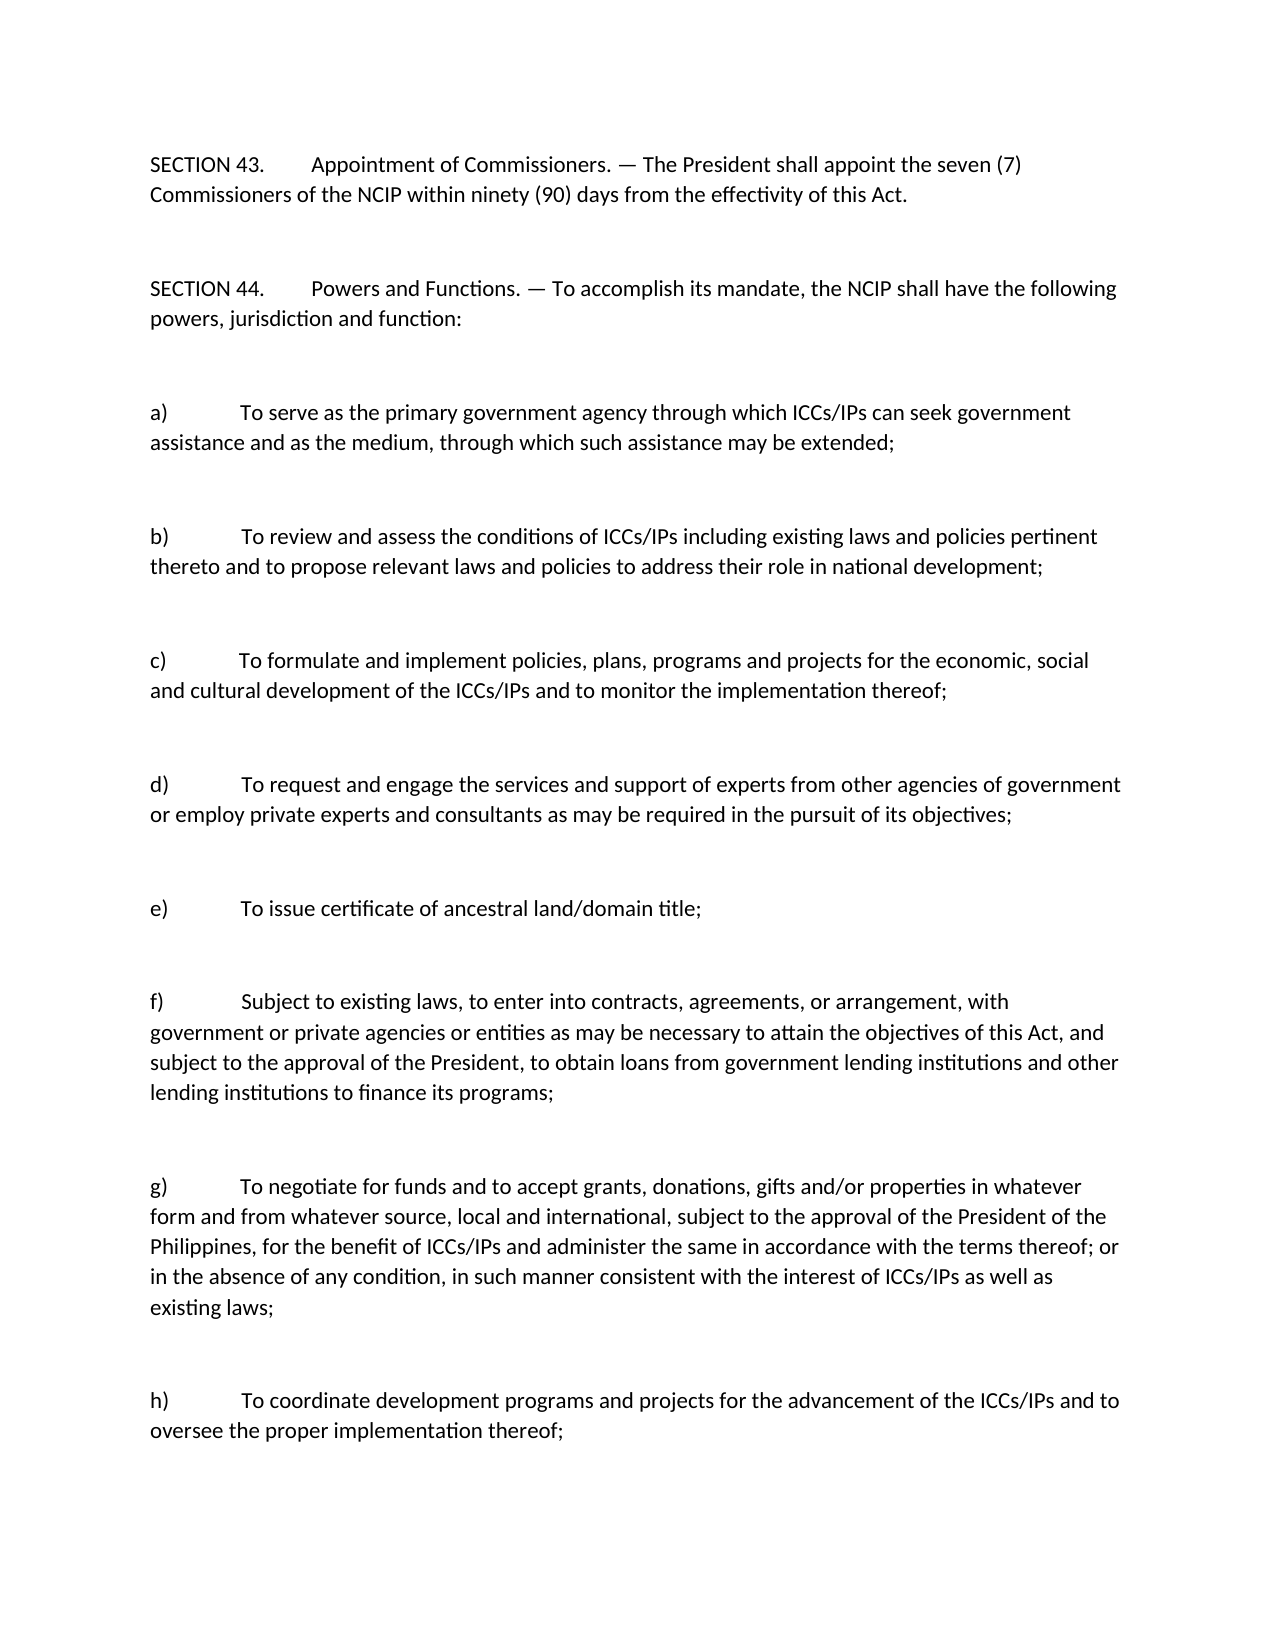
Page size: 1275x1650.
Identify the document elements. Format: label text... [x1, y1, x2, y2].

text h) To coordinate development programs and projects for the advancement of the ICCs/IPs and to oversee the proper implementation thereof; [150, 1386, 1125, 1445]
text d) To request and engage the services and support of experts from other agencies of government or employ private experts and consultants as may be required in the pursuit of its objectives; [150, 770, 1125, 828]
text SECTION 43. Appointment of Commissioners. — The President shall appoint the seven (7) Commissioners of the NCIP within ninety (90) days from the effectivity of this Act. [150, 150, 1125, 208]
text b) To review and assess the conditions of ICCs/IPs including existing laws and policies pertinent thereto and to propose relevant laws and policies to address their role in national development; [150, 522, 1125, 580]
text e) To issue certificate of ancestral land/domain title; [150, 894, 1125, 922]
text g) To negotiate for funds and to accept grants, donations, gifts and/or properties in whatever form and from whatever source, local and international, subject to the approval of the President of the Philippines, for the benefit of ICCs/IPs and administer the same in accordance with the terms thereof; or in the absence of any condition, in such manner consistent with the interest of ICCs/IPs as well as existing laws; [150, 1172, 1125, 1321]
text c) To formulate and implement policies, plans, programs and projects for the economic, social and cultural development of the ICCs/IPs and to monitor the implementation thereof; [150, 646, 1125, 704]
text a) To serve as the primary government agency through which ICCs/IPs can seek government assistance and as the medium, through which such assistance may be extended; [150, 398, 1125, 456]
text f) Subject to existing laws, to enter into contracts, agreements, or arrangement, with government or private agencies or entities as may be necessary to attain the objectives of this Act, and subject to the approval of the President, to obtain loans from government lending institutions and other lending institutions to finance its programs; [150, 987, 1125, 1106]
text SECTION 44. Powers and Functions. — To accomplish its mandate, the NCIP shall have the following powers, jurisdiction and function: [150, 274, 1125, 332]
